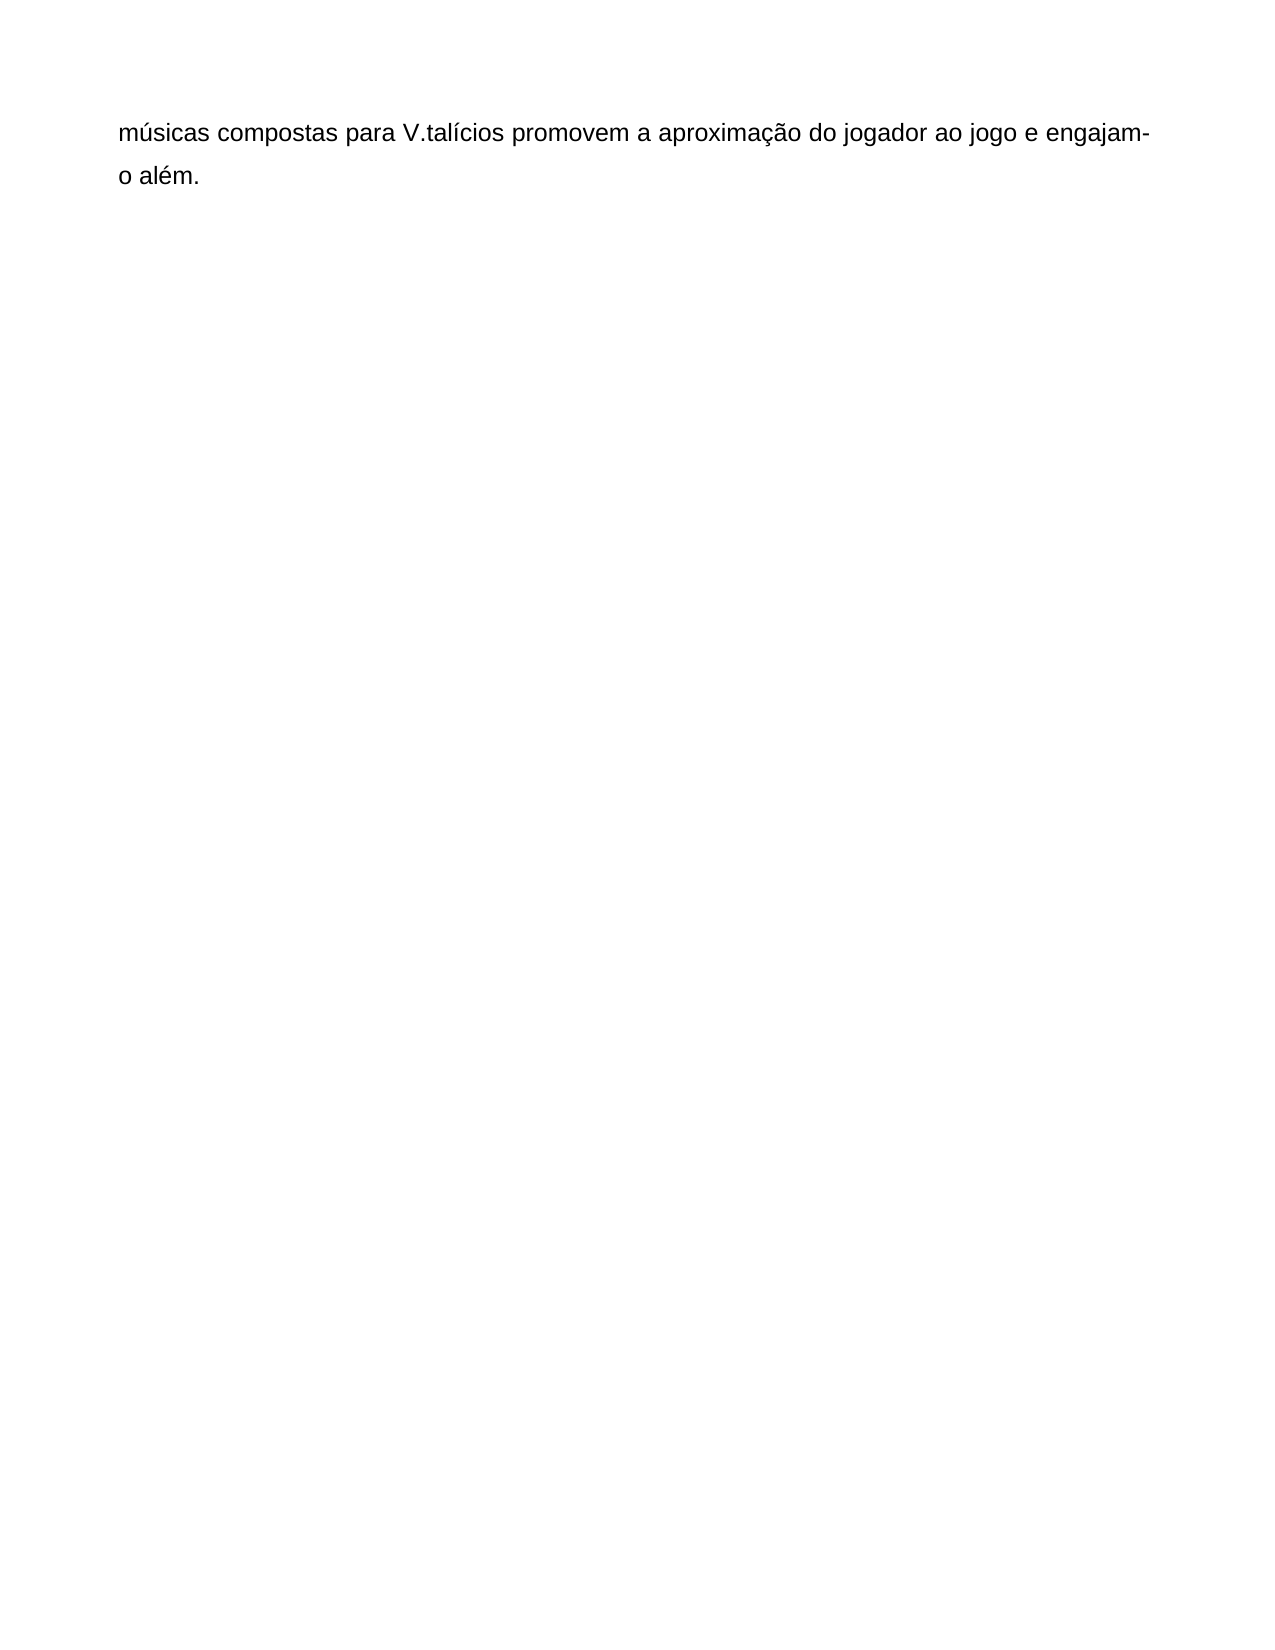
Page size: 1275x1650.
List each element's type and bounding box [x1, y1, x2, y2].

text [118, 118, 1152, 190]
